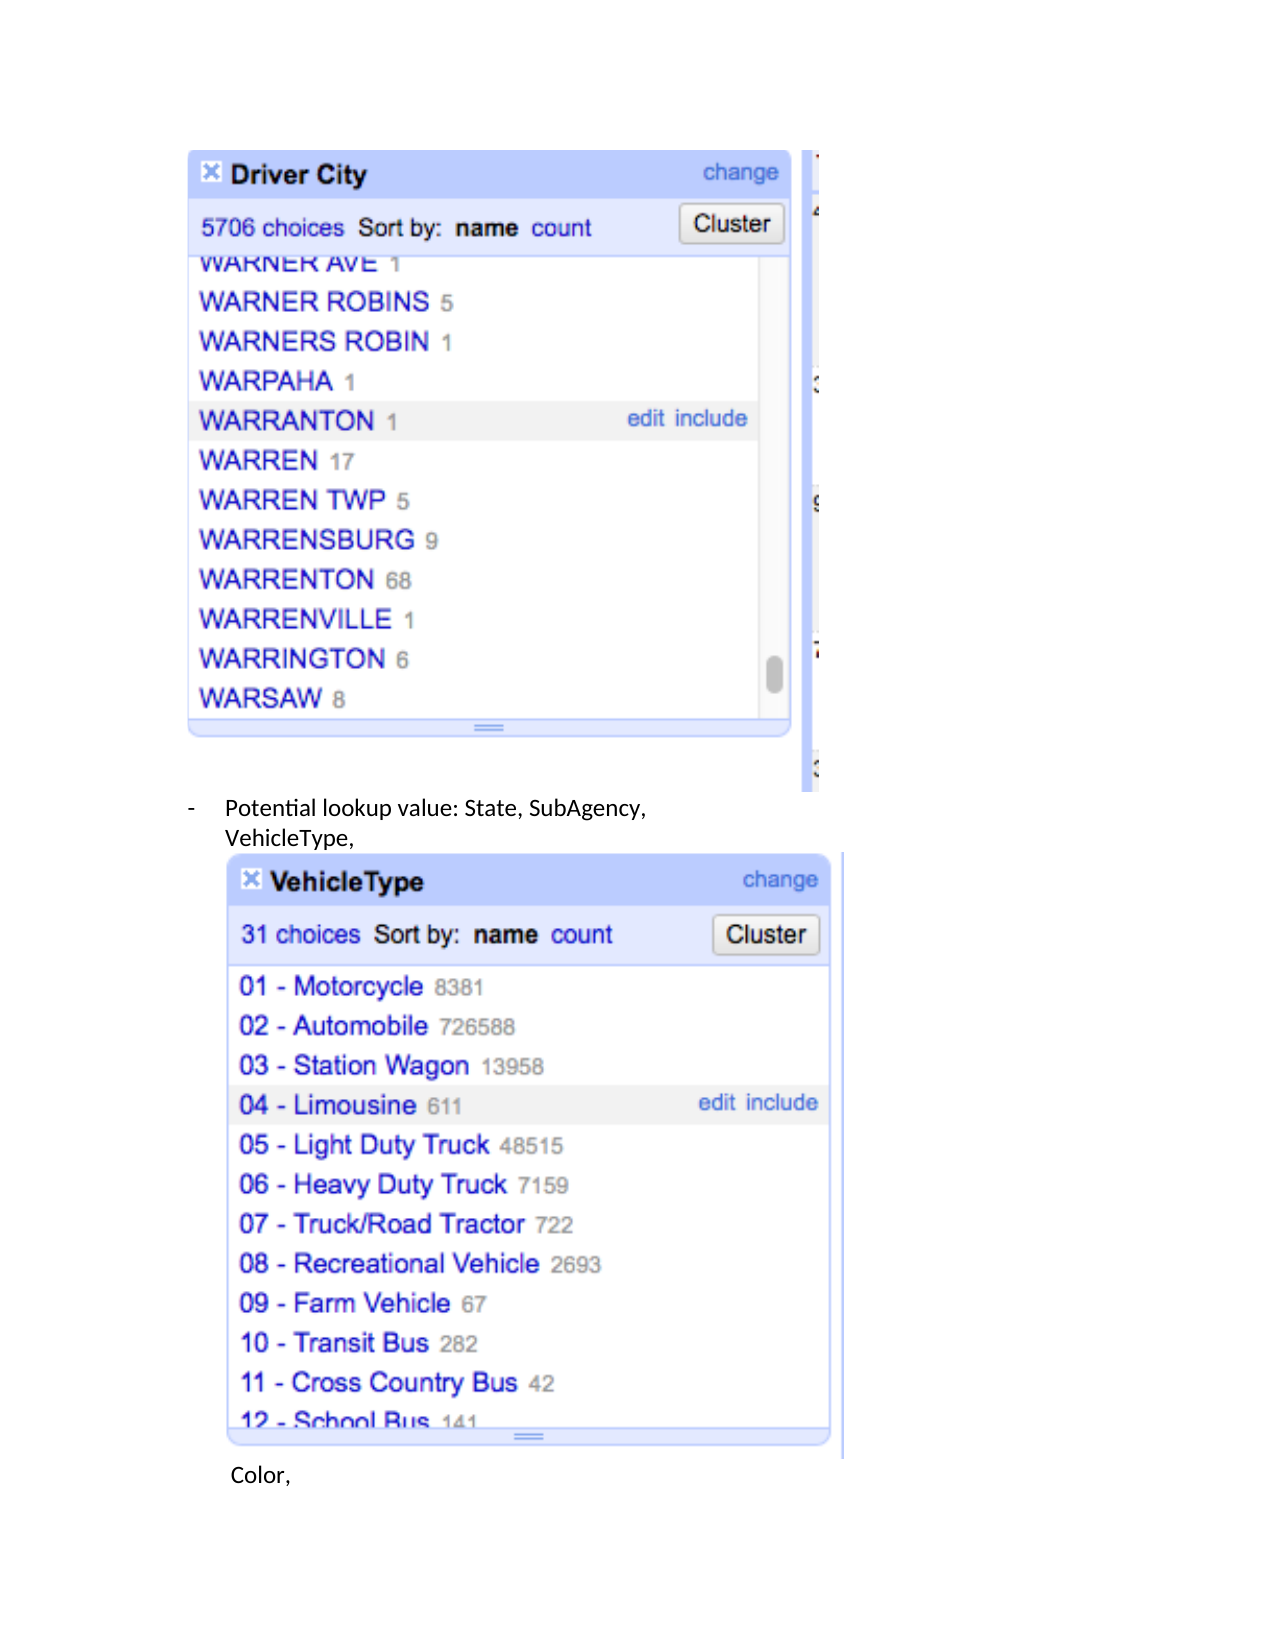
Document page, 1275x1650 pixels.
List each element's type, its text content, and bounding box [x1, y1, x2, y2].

list Potential lookup value: State, SubAgency, [187, 792, 1125, 822]
picture [225, 852, 844, 1459]
list VehicleType, [225, 822, 1125, 853]
list Color, [225, 1459, 1125, 1489]
picture [187, 150, 819, 792]
